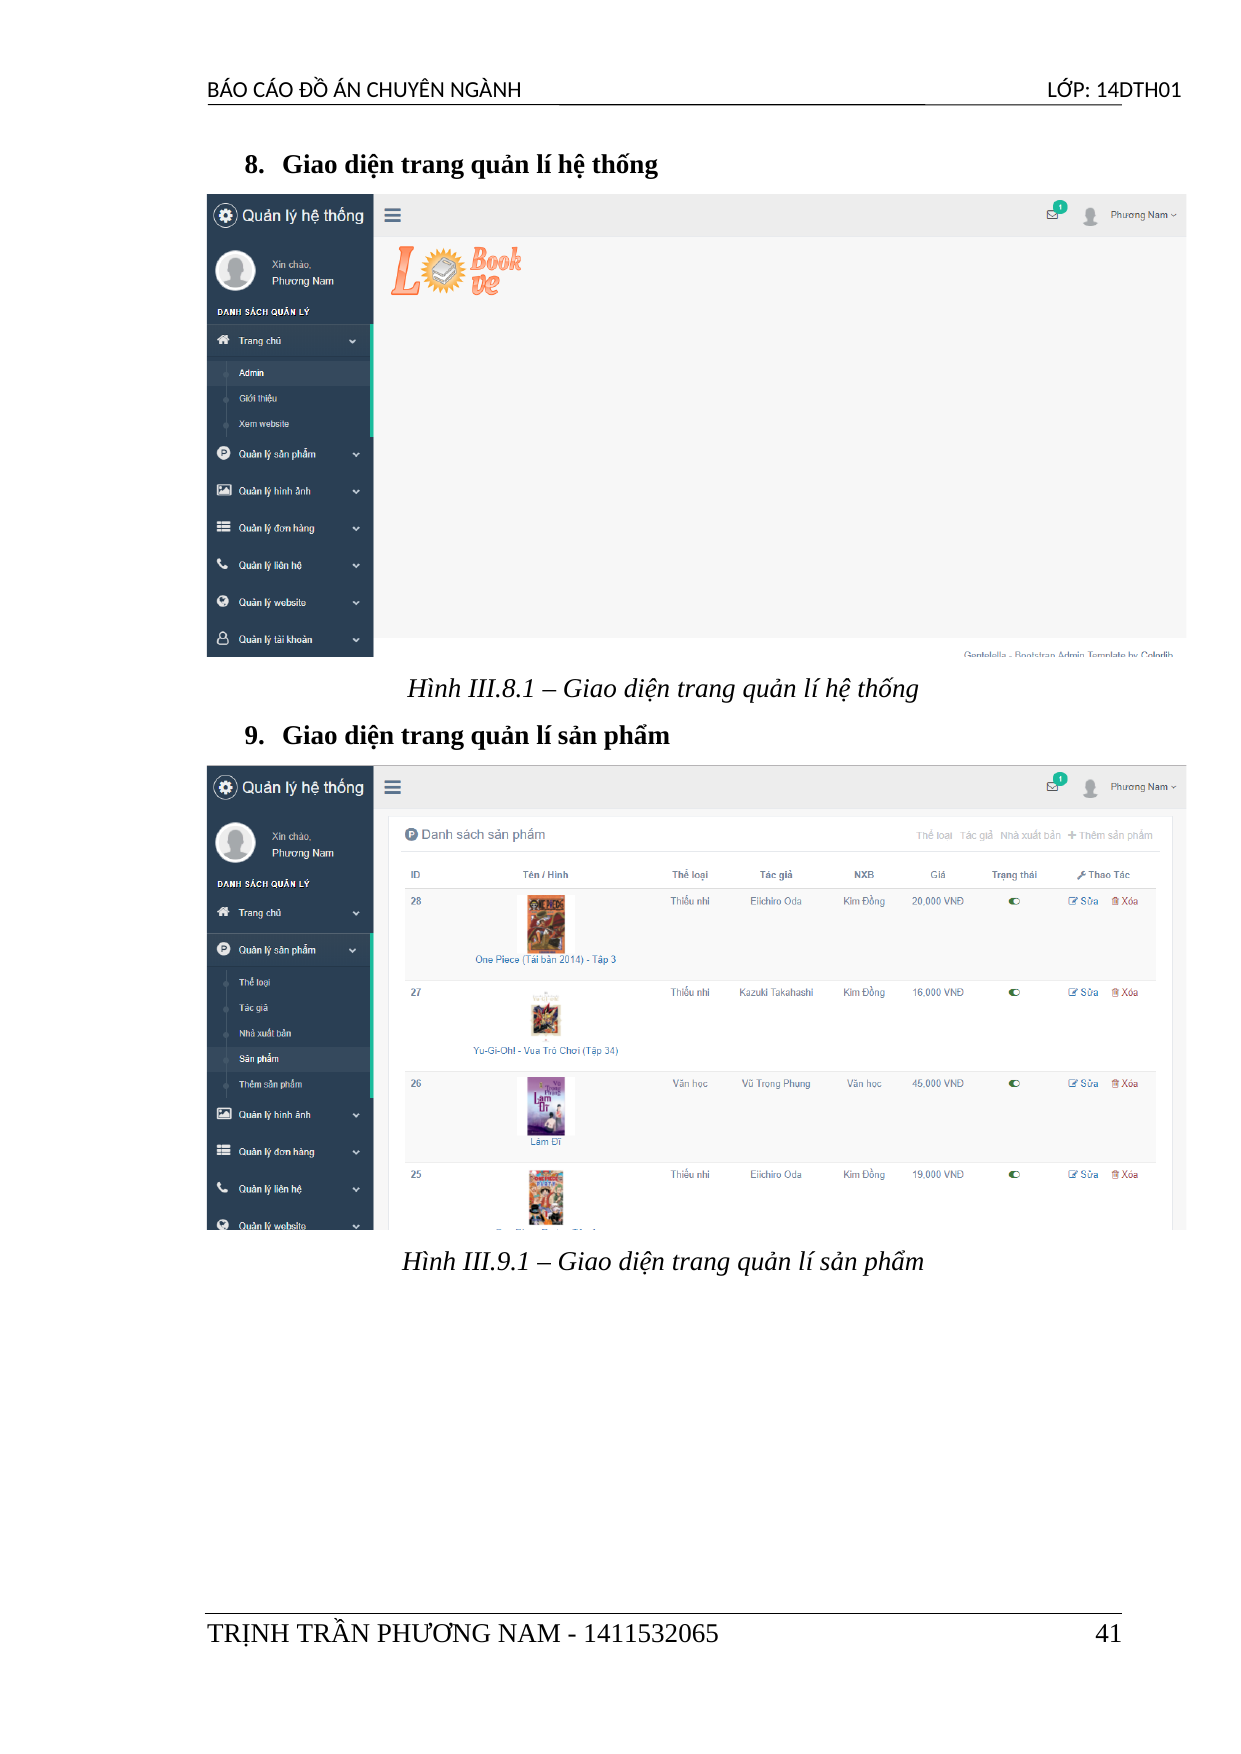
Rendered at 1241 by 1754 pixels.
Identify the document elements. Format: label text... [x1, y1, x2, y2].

text Hình III.9.1 – Giao diện trang quản lí sản phẩm [207, 1245, 1122, 1276]
list Giao diện trang quản lí sản phẩm [244, 719, 1122, 750]
picture [206, 765, 1187, 1230]
list Giao diện trang quản lí hệ thống [244, 148, 1122, 179]
text Hình III.8.1 – Giao diện trang quản lí hệ thống [207, 672, 1122, 704]
picture [206, 194, 1187, 657]
